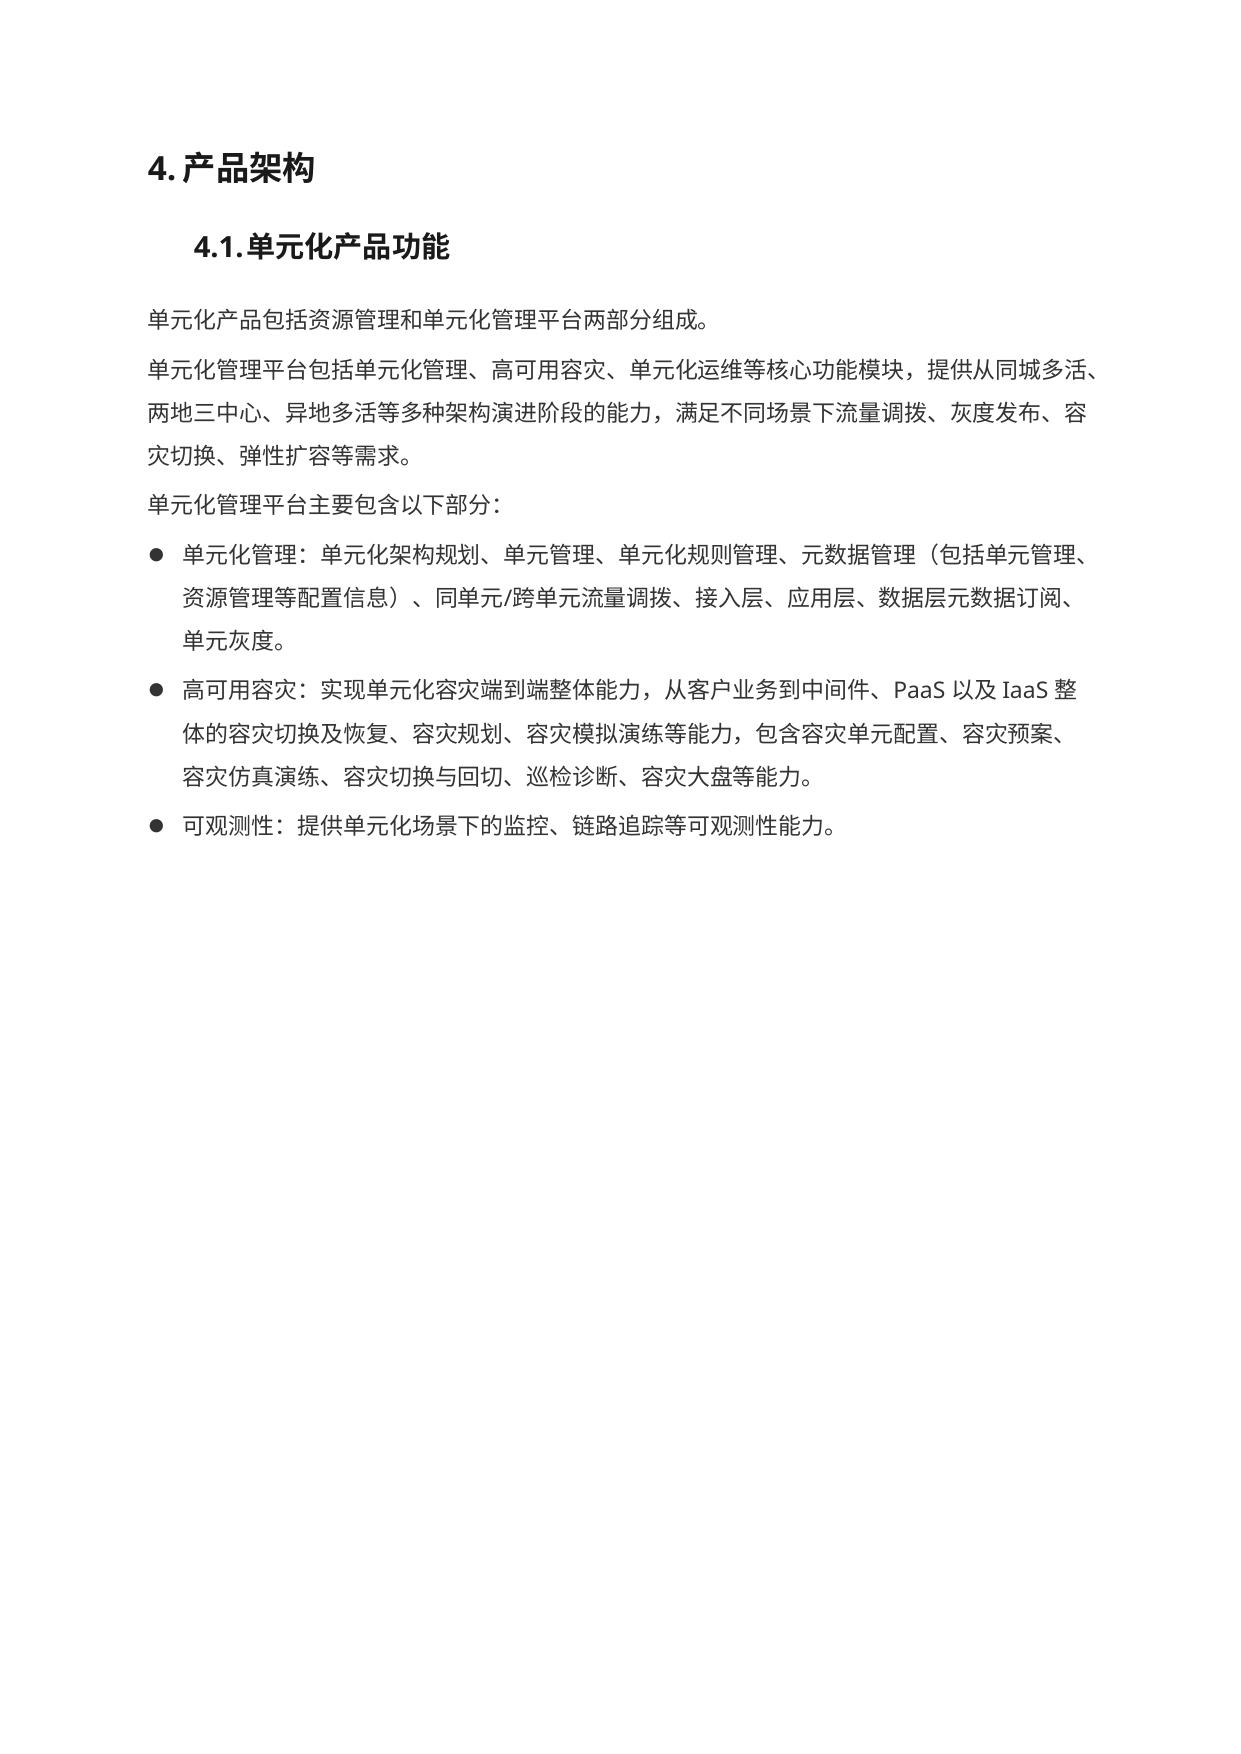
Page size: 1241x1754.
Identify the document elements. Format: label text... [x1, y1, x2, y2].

text 单元化产品包括资源管理和单元化管理平台两部分组成。 [148, 302, 1093, 336]
list 高可用容灾：实现单元化容灾端到端整体能力，从客户业务到中间件、PaaS 以及 IaaS 整体的容灾切换及恢复、容灾规划、容灾模拟演练等能力，包含容灾单元配置、容灾预案、容灾仿真演练、容灾切换与回切、巡检诊断、容灾大盘等能力。 [148, 672, 1093, 792]
list 单元化管理：单元化架构规划、单元管理、单元化规则管理、元数据管理（包括单元管理、资源管理等配置信息）、同单元/跨单元流量调拨、接入层、应用层、数据层元数据订阅、单元灰度。 [148, 537, 1093, 656]
subtitle 单元化产品功能 [193, 224, 1093, 266]
text 单元化管理平台包括单元化管理、高可用容灾、单元化运维等核心功能模块，提供从同城多活、两地三中心、异地多活等多种架构演进阶段的能力，满足不同场景下流量调拨、灰度发布、容灾切换、弹性扩容等需求。 [148, 352, 1093, 471]
text 单元化管理平台主要包含以下部分： [148, 487, 1093, 521]
subtitle 产品架构 [148, 142, 1093, 190]
list 可观测性：提供单元化场景下的监控、链路追踪等可观测性能力。 [148, 808, 1093, 841]
